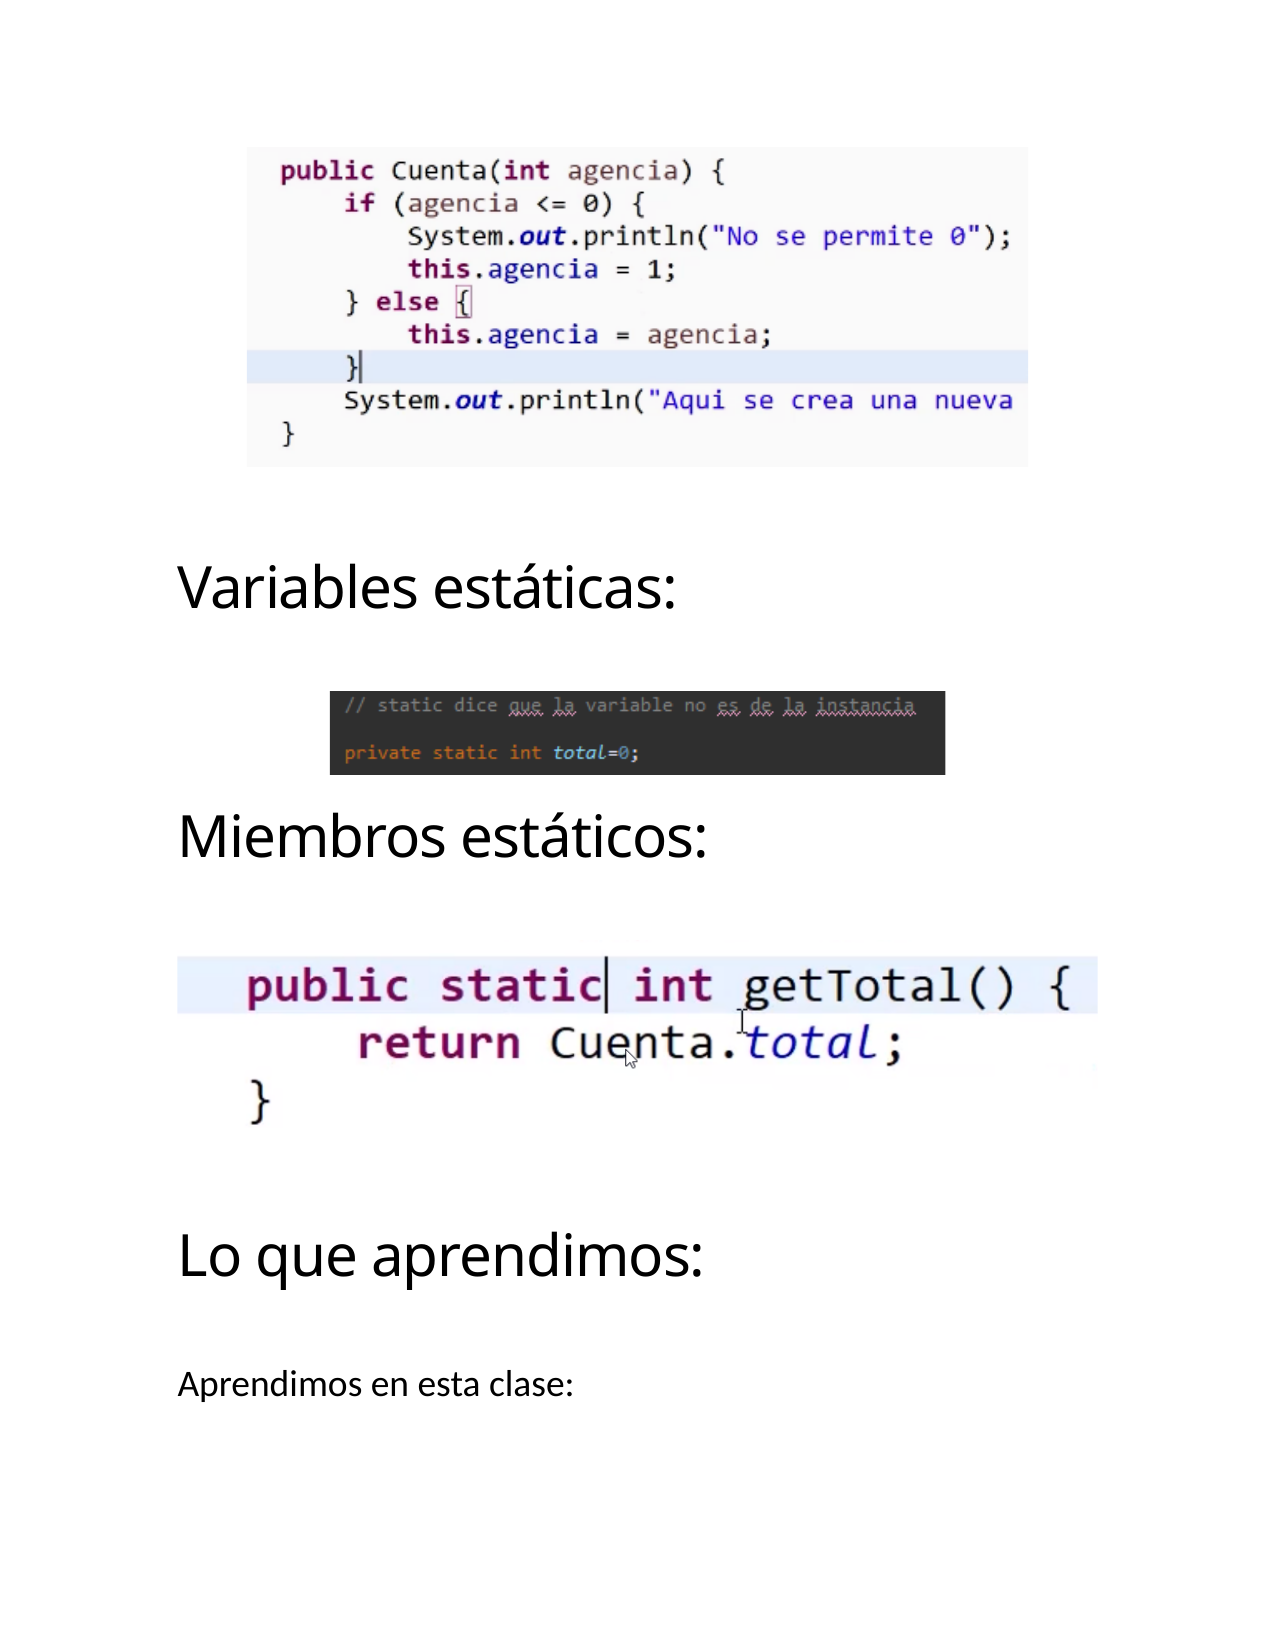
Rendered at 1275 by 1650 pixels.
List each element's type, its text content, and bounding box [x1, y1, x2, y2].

picture [246, 147, 1029, 467]
title Miembros estáticos: [177, 795, 1098, 874]
title Variables estáticas: [177, 546, 1098, 626]
title Lo que aprendimos: [177, 1214, 1098, 1294]
picture [177, 940, 1098, 1128]
picture [329, 691, 946, 775]
text Aprendimos en esta clase: [177, 1360, 1098, 1406]
